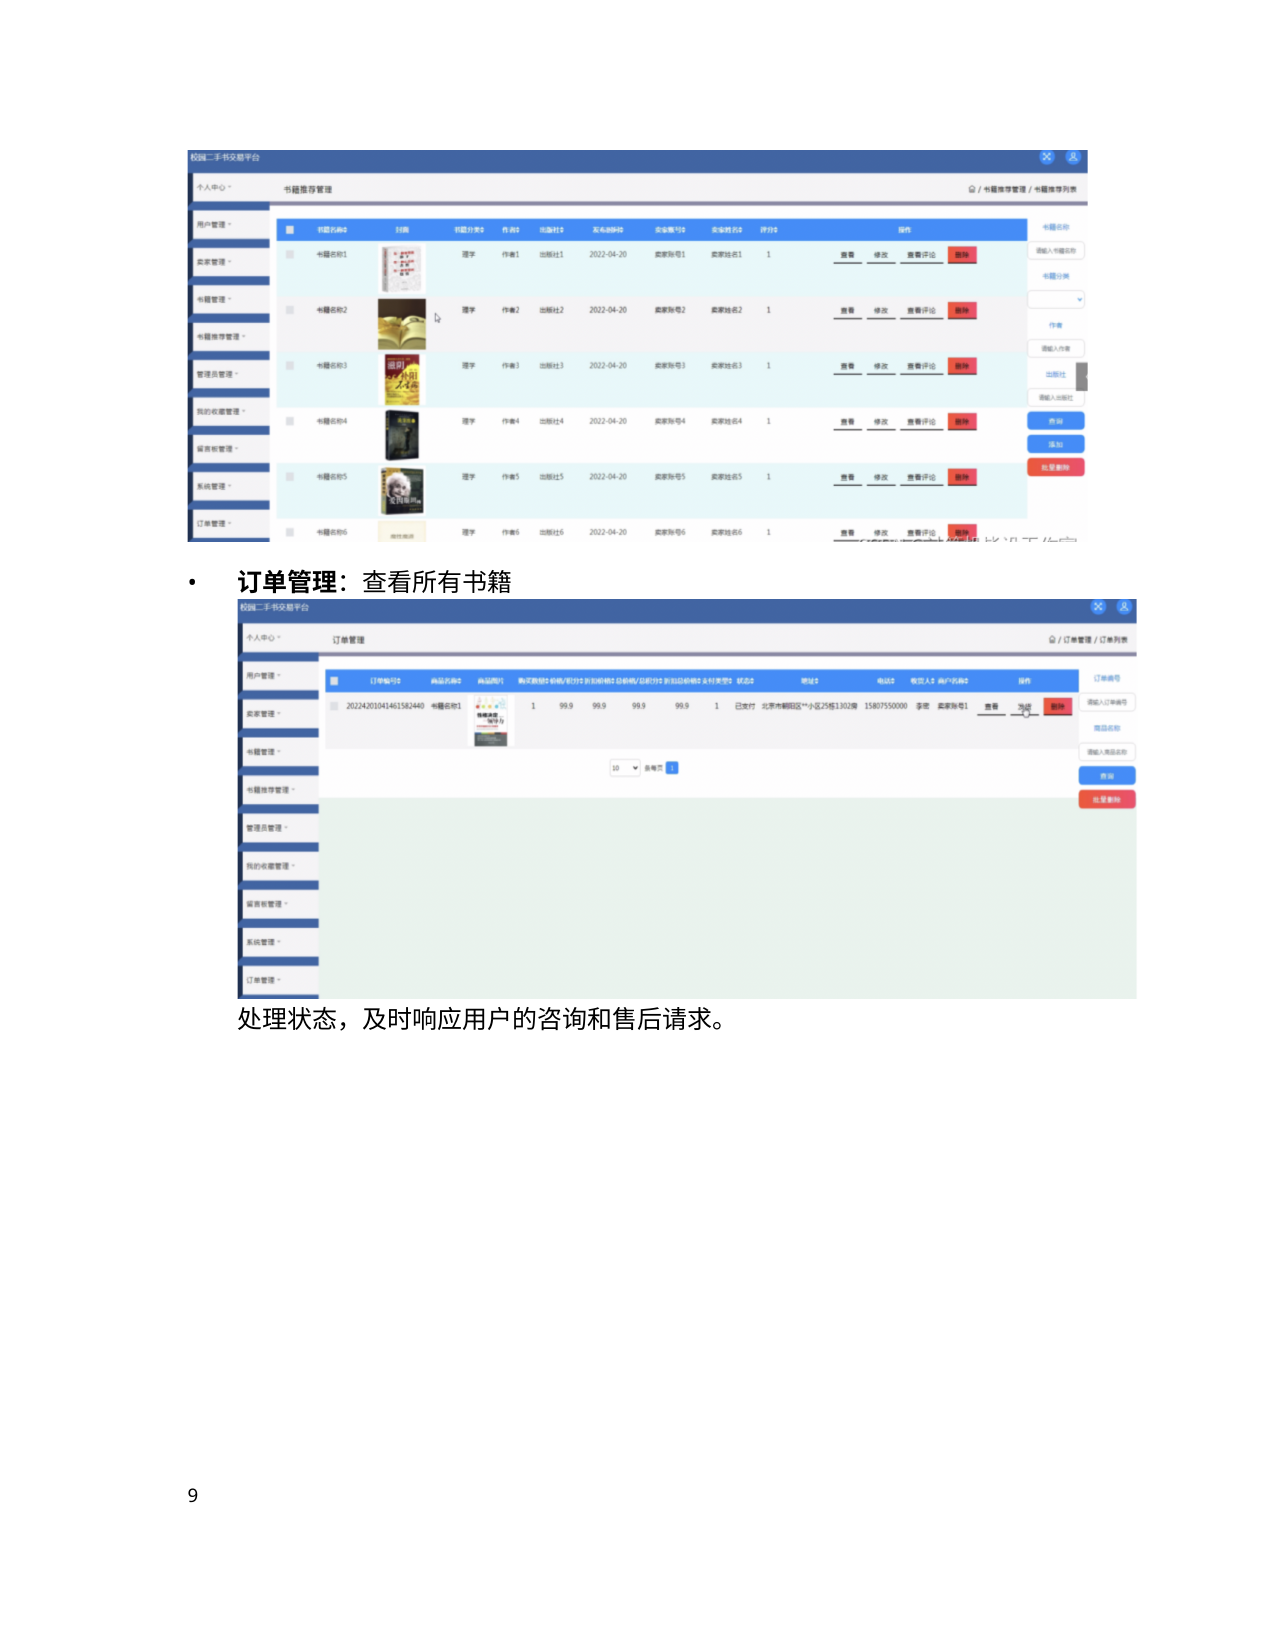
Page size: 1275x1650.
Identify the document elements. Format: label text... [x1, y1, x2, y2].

picture [237, 599, 1138, 999]
picture [187, 150, 1088, 542]
